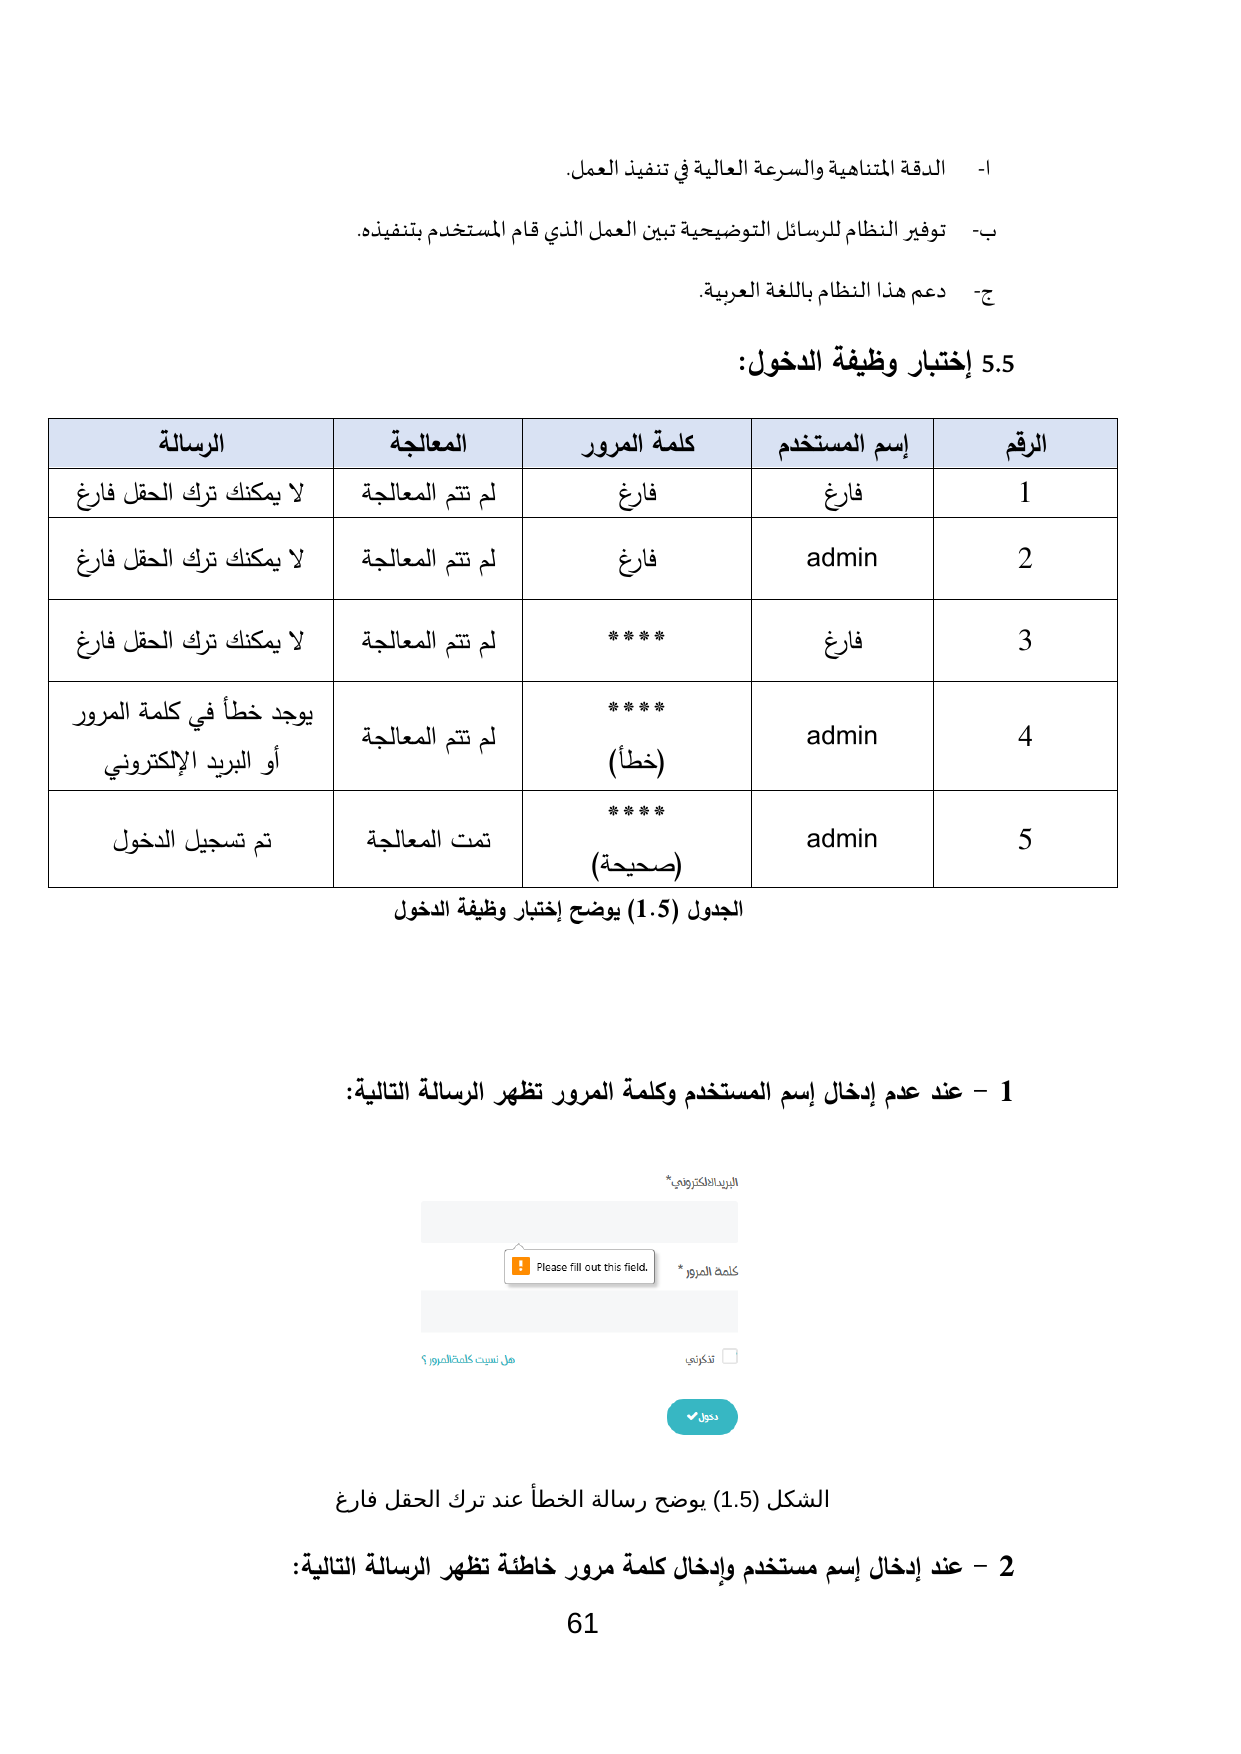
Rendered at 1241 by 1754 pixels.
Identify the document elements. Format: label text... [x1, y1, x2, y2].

table_cell 4 [934, 682, 1117, 789]
table_cell فارغ [523, 469, 751, 517]
text الشكل (1.5) يوضح رسالة الخطأ عند ترك الحقل فارغ [150, 1486, 1015, 1512]
table_cell لا يمكنك ترك الحقل فارغ [49, 600, 333, 681]
table_header إسم المستخدم [752, 419, 933, 467]
table_cell 5 [934, 791, 1117, 887]
table_cell **** (خطأ) [523, 682, 751, 789]
table_header كلمة المرور [523, 419, 751, 467]
table_cell لم تتم المعالجة [334, 682, 522, 789]
table_cell **** (صحيحة) [523, 791, 751, 887]
text 2 - عند إدخال إسم مستخدم وإدخال كلمة مرور خاطئة تظهر الرسالة التالية: [150, 1542, 1015, 1591]
list توفير النظام للرسائل التوضيحية تبين العمل الذي قام المستخدم بتنفيذه. [150, 211, 984, 252]
table_cell تمت المعالجة [334, 791, 522, 887]
table_header المعالجة [334, 419, 522, 467]
picture [412, 1156, 753, 1456]
table_cell يوجد خطأ في كلمة المرور أو البريد الإلكتروني [49, 682, 333, 789]
table_cell تم تسجيل الدخول [49, 791, 333, 887]
table_cell 3 [934, 600, 1117, 681]
table_cell **** [523, 600, 751, 681]
table_header الرسالة [49, 419, 333, 467]
table_cell admin [752, 682, 933, 789]
table_cell admin [752, 518, 933, 599]
text الجدول (1.5) يوضح إختبار وظيفة الدخول [150, 888, 978, 930]
table_cell لا يمكنك ترك الحقل فارغ [49, 469, 333, 517]
table_header الرقم [934, 419, 1117, 467]
list الدقة المتناهية والسرعة العالية في تنفيذ العمل. [150, 150, 984, 191]
table_cell 1 [934, 469, 1117, 517]
table_cell لم تتم المعالجة [334, 469, 522, 517]
text 5.5 إختبار وظيفة الدخول: [150, 333, 1015, 389]
table_cell لا يمكنك ترك الحقل فارغ [49, 518, 333, 599]
list دعم هذا النظام باللغة العربية. [150, 272, 984, 313]
table_cell admin [752, 791, 933, 887]
table_cell لم تتم المعالجة [334, 600, 522, 681]
table_cell فارغ [752, 469, 933, 517]
table_cell فارغ [523, 518, 751, 599]
text 1 - عند عدم إدخال إسم المستخدم وكلمة المرور تظهر الرسالة التالية: [150, 1067, 1015, 1115]
table_cell لم تتم المعالجة [334, 518, 522, 599]
table_cell فارغ [752, 600, 933, 681]
table_cell 2 [934, 518, 1117, 599]
